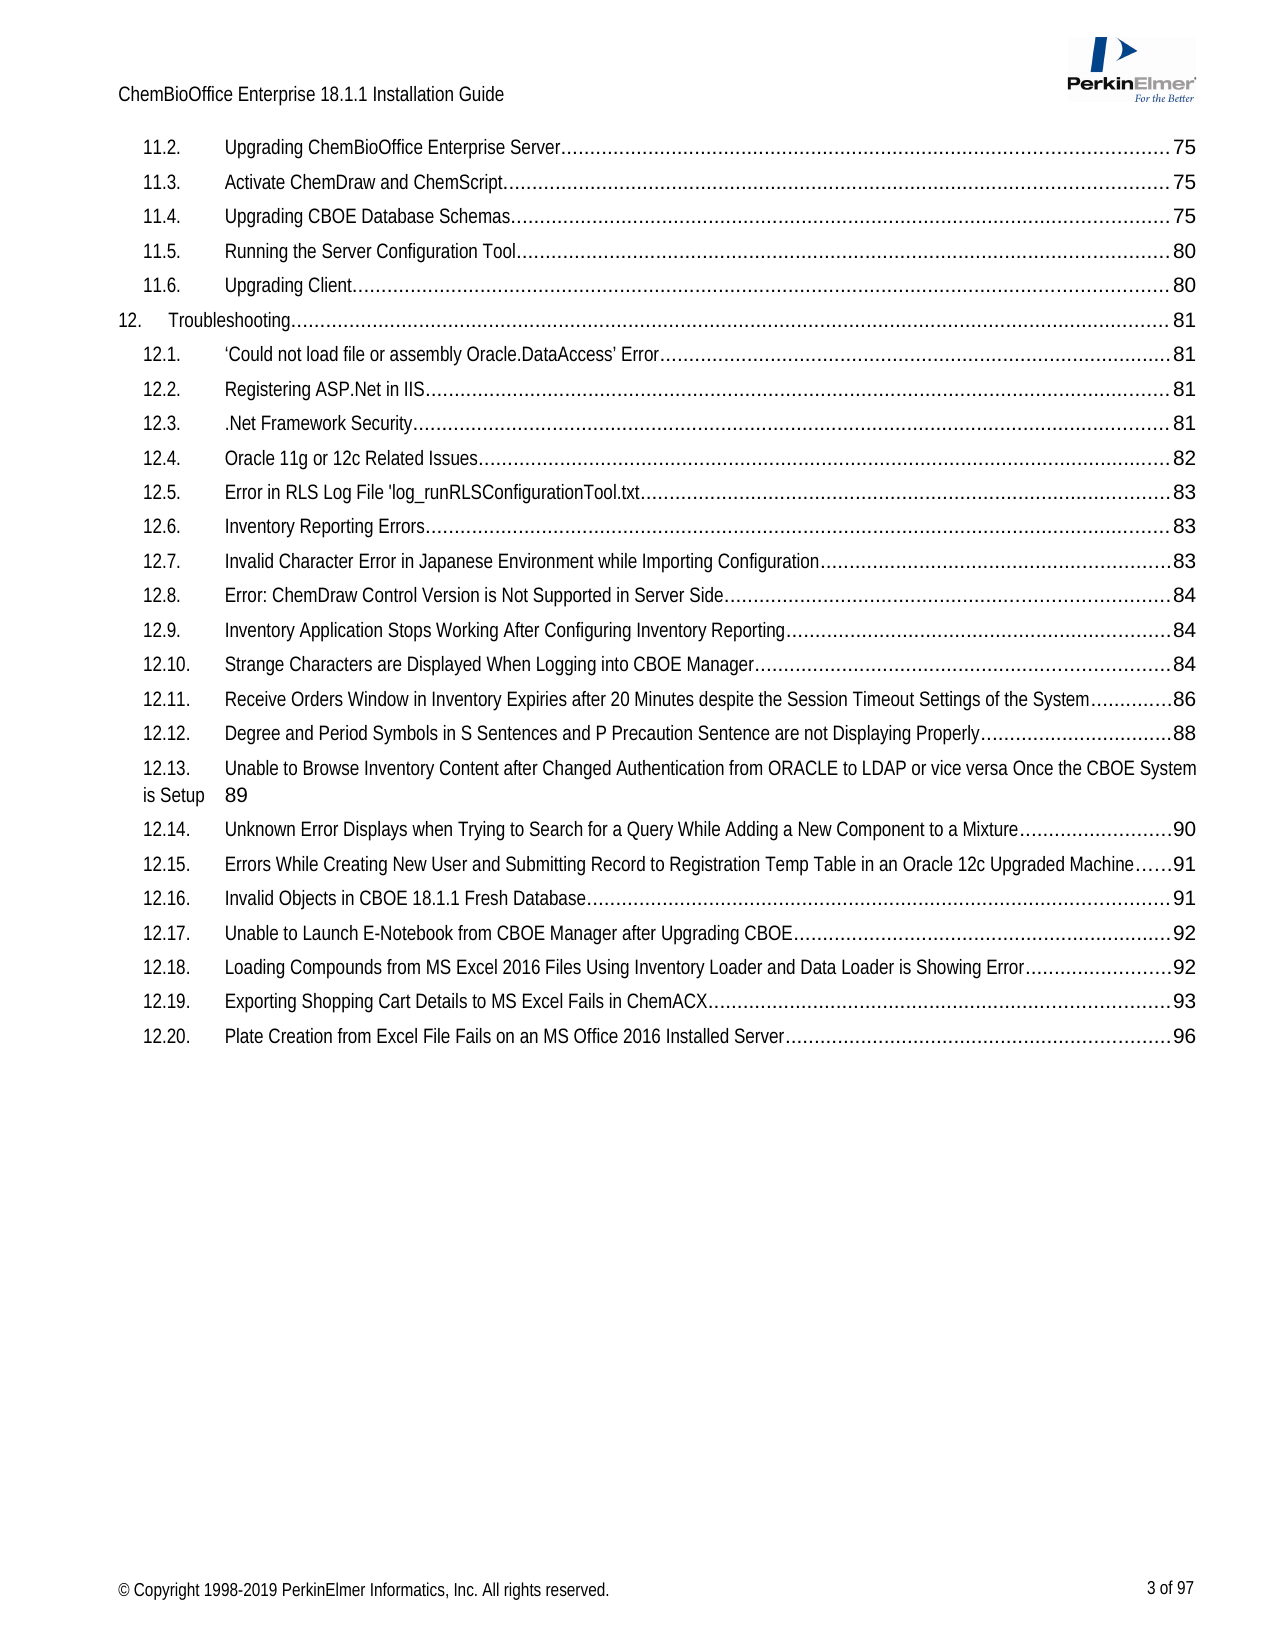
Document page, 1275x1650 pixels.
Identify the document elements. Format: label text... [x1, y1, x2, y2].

text 11.6. Upgrading Client 80 [143, 273, 1204, 297]
text 12. Troubleshooting 81 [118, 307, 1204, 331]
text 12.19. Exporting Shopping Cart Details to MS Excel Fails in ChemACX 93 [143, 989, 1204, 1013]
text 12.12. Degree and Period Symbols in S Sentences and P Precaution Sentence are not Displaying Properly 88 [143, 721, 1204, 745]
text 12.15. Errors While Creating New User and Submitting Record to Registration Temp Table in an Oracle 12c Upgraded Machine 91 [143, 851, 1204, 876]
text 12.14. Unknown Error Displays when Trying to Search for a Query While Adding a New Component to a Mixture 90 [143, 817, 1204, 841]
text 12.17. Unable to Launch E-Notebook from CBOE Manager after Upgrading CBOE 92 [143, 920, 1204, 944]
text 12.11. Receive Orders Window in Inventory Expiries after 20 Minutes despite the Session Timeout Settings of the System 86 [143, 687, 1204, 711]
text 12.7. Invalid Character Error in Japanese Environment while Importing Configuration 83 [143, 549, 1204, 573]
text 11.2. Upgrading ChemBioOffice Enterprise Server 75 [143, 135, 1204, 159]
text 12.1. ‘Could not load file or assembly Oracle.DataAccess’ Error 81 [143, 342, 1204, 366]
picture [1067, 37, 1197, 102]
text 12.4. Oracle 11g or 12c Related Issues 82 [143, 445, 1204, 469]
text 11.4. Upgrading CBOE Database Schemas 75 [143, 204, 1204, 228]
text 12.6. Inventory Reporting Errors 83 [143, 514, 1204, 538]
text 12.3. .Net Framework Security 81 [143, 411, 1204, 435]
text 12.5. Error in RLS Log File 'log_runRLSConfigurationTool.txt 83 [143, 480, 1204, 504]
text 12.8. Error: ChemDraw Control Version is Not Supported in Server Side 84 [143, 583, 1204, 607]
text 12.18. Loading Compounds from MS Excel 2016 Files Using Inventory Loader and Data Loader is Showing Error 92 [143, 955, 1204, 979]
text 11.3. Activate ChemDraw and ChemScript 75 [143, 169, 1204, 193]
text 12.9. Inventory Application Stops Working After Configuring Inventory Reporting 84 [143, 618, 1204, 642]
text 11.5. Running the Server Configuration Tool 80 [143, 238, 1204, 262]
text 12.20. Plate Creation from Excel File Fails on an MS Office 2016 Installed Server 96 [143, 1024, 1204, 1048]
text 12.2. Registering ASP.Net in IIS 81 [143, 376, 1204, 400]
text 12.10. Strange Characters are Displayed When Logging into CBOE Manager 84 [143, 652, 1204, 676]
text 12.16. Invalid Objects in CBOE 18.1.1 Fresh Database 91 [143, 886, 1204, 910]
text 12.13. Unable to Browse Inventory Content after Changed Authentication from ORACLE to LDAP or vice versa Once the CBOE System is Setup 89 [143, 756, 1204, 807]
